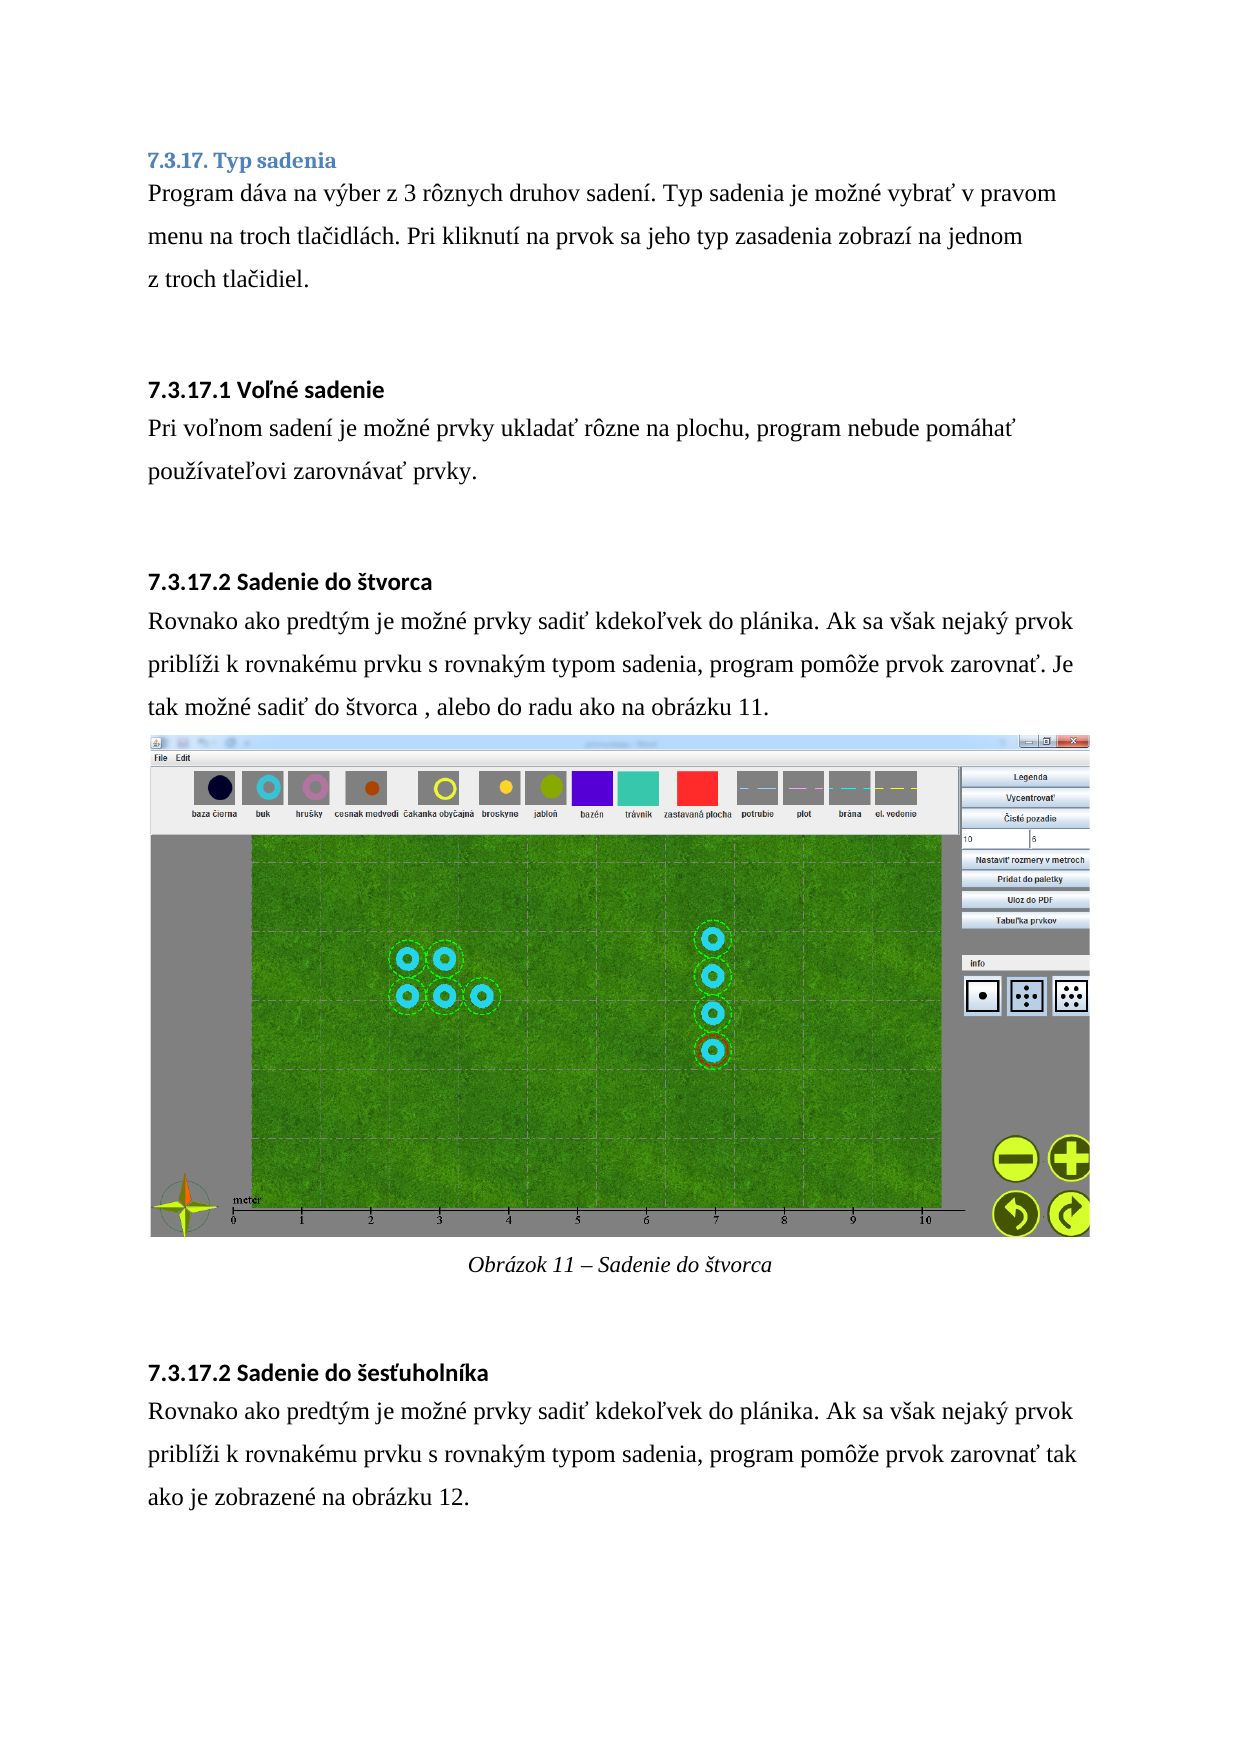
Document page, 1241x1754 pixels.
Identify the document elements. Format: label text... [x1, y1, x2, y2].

subtitle 7.3.17.1 Voľné sadenie [148, 374, 1093, 405]
text Rovnako ako predtým je možné prvky sadiť kdekoľvek do plánika. Ak sa však nejaký prvok priblíži k rovnakému prvku s rovnakým typom sadenia, program pomôže prvok zarovnať. Je tak možné sadiť do štvorca , alebo do radu ako na obrázku 11. [148, 606, 1093, 721]
subtitle 7.3.17.2 Sadenie do štvorca [148, 567, 1093, 597]
text Program dáva na výber z 3 rôznych druhov sadení. Typ sadenia je možné vybrať v pravom menu na troch tlačidlách. Pri kliknutí na prvok sa jeho typ zasadenia zobrazí na jednom z troch tlačidiel. [148, 178, 1093, 293]
text Pri voľnom sadení je možné prvky ukladať rôzne na plochu, program nebude pomáhať používateľovi zarovnávať prvky. [148, 413, 1093, 485]
subtitle 7.3.17.2 Sadenie do šesťuholníka [148, 1357, 1093, 1388]
subtitle 7.3.17. Typ sadenia [148, 148, 1093, 174]
picture [150, 735, 1090, 1237]
text Rovnako ako predtým je možné prvky sadiť kdekoľvek do plánika. Ak sa však nejaký prvok priblíži k rovnakému prvku s rovnakým typom sadenia, program pomôže prvok zarovnať tak ako je zobrazené na obrázku 12. [148, 1396, 1093, 1511]
text Obrázok 11 – Sadenie do štvorca [148, 1251, 1093, 1277]
